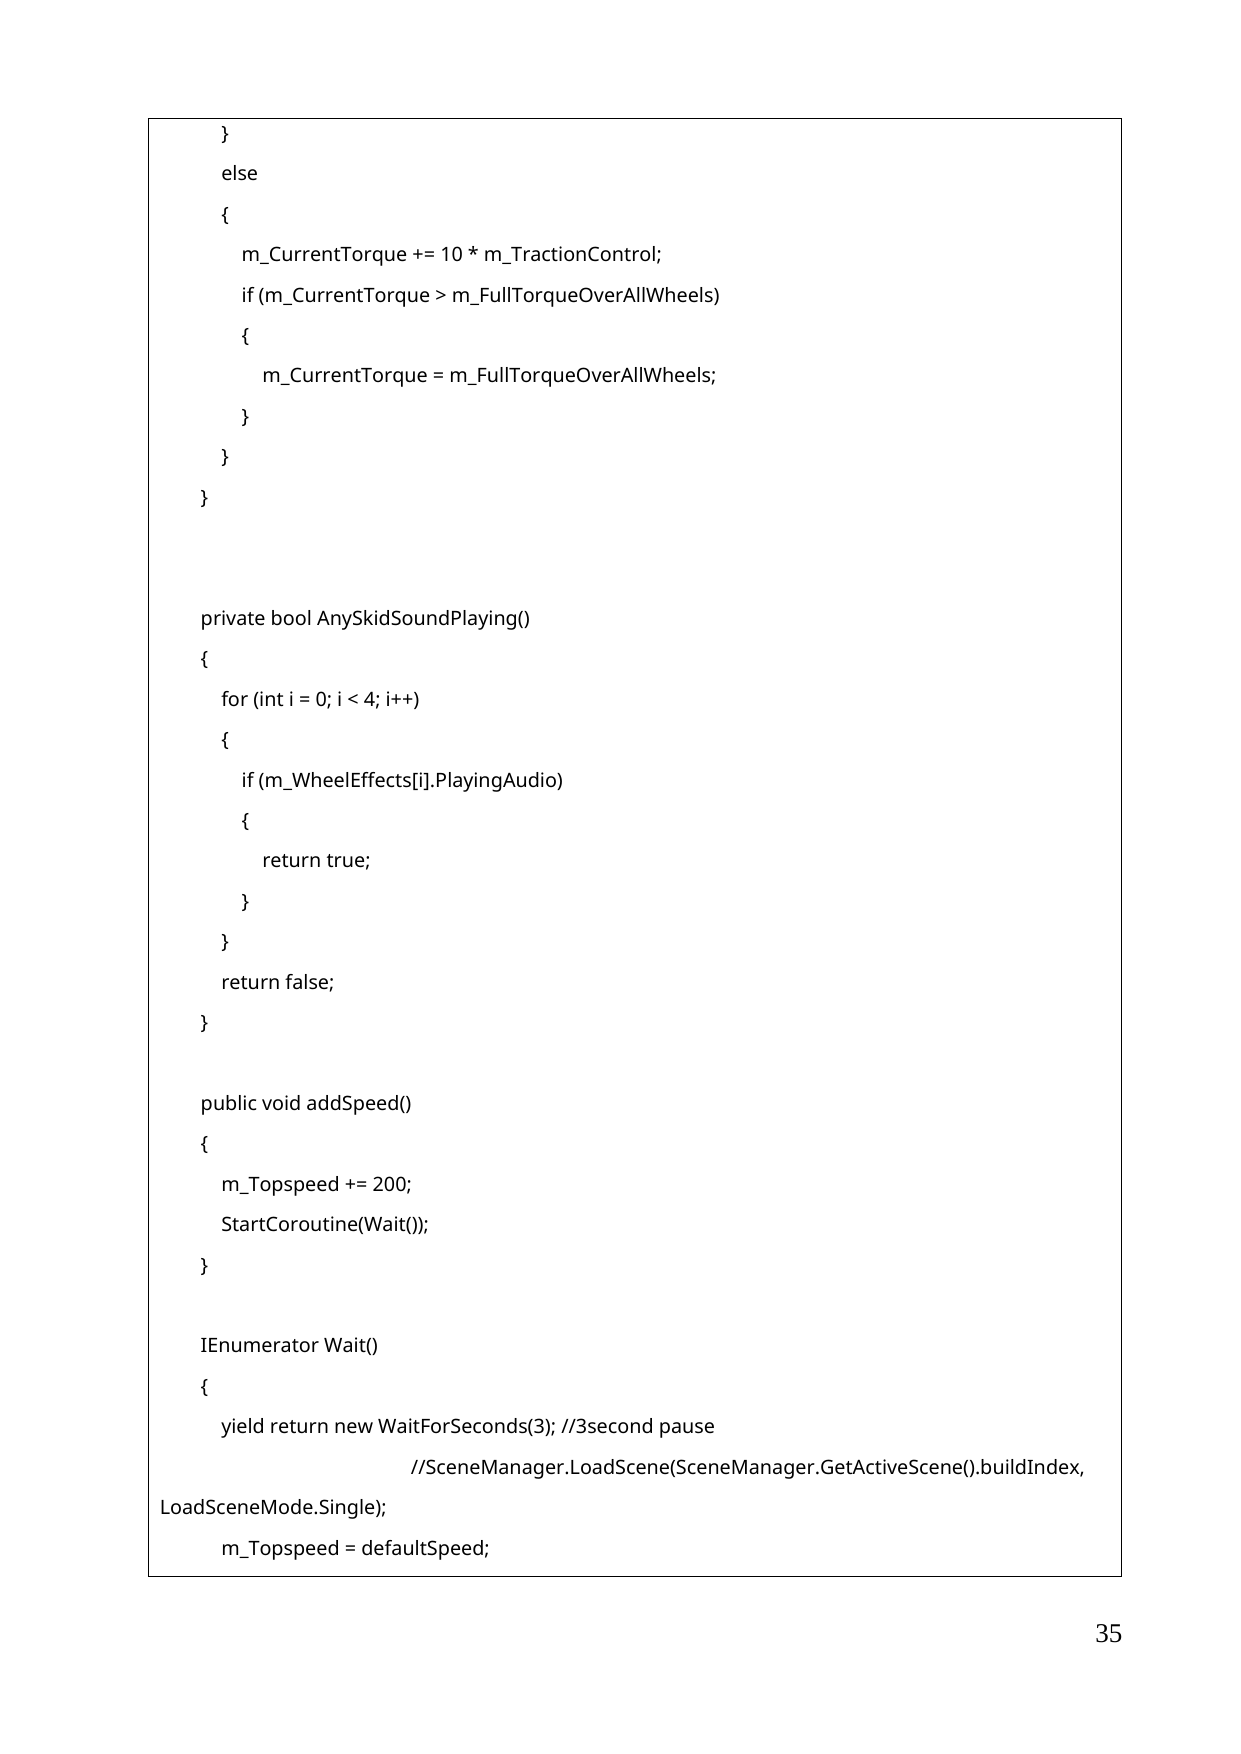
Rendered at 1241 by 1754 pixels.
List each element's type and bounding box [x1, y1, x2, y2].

table_header [149, 119, 1121, 1576]
